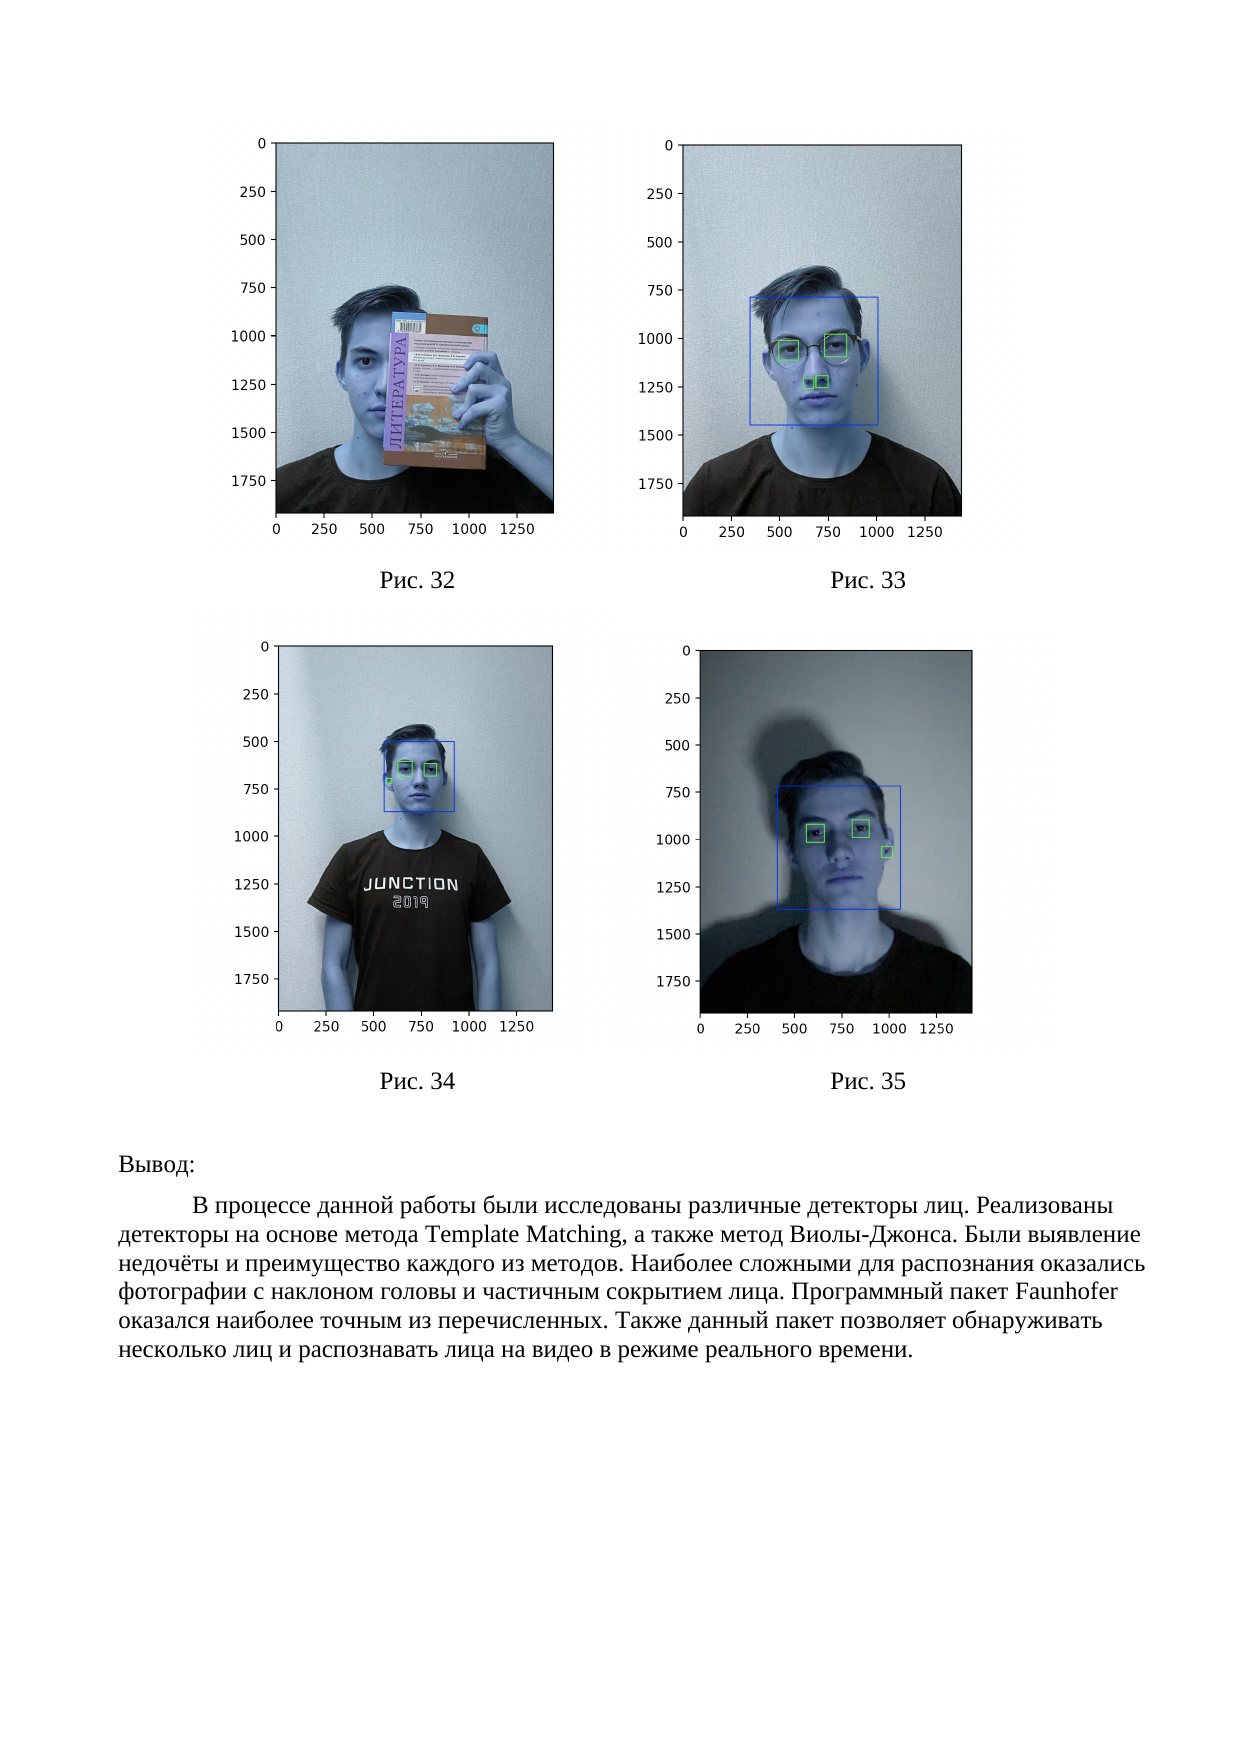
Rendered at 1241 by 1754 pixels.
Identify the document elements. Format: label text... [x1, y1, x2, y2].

text Рис. 32 Рис. 33 [156, 565, 1152, 594]
text В процессе данной работы были исследованы различные детекторы лиц. Реализованы детекторы на основе метода Template Matching, а также метод Виолы-Джонса. Были выявление недочёты и преимущество каждого из методов. Наиболее сложными для распознания оказались фотографии с наклоном головы и частичным сокрытием лица. Программный пакет Faunhofer оказался наиболее точным из перечисленных. Также данный пакет позволяет обнаруживать несколько лиц и распознавать лица на видео в режиме реального времени. [118, 1190, 1152, 1363]
picture [204, 118, 1023, 553]
text Рис. 34 Рис. 35 [156, 1066, 1152, 1095]
picture [191, 606, 1051, 1054]
text Вывод: [118, 1149, 1152, 1178]
